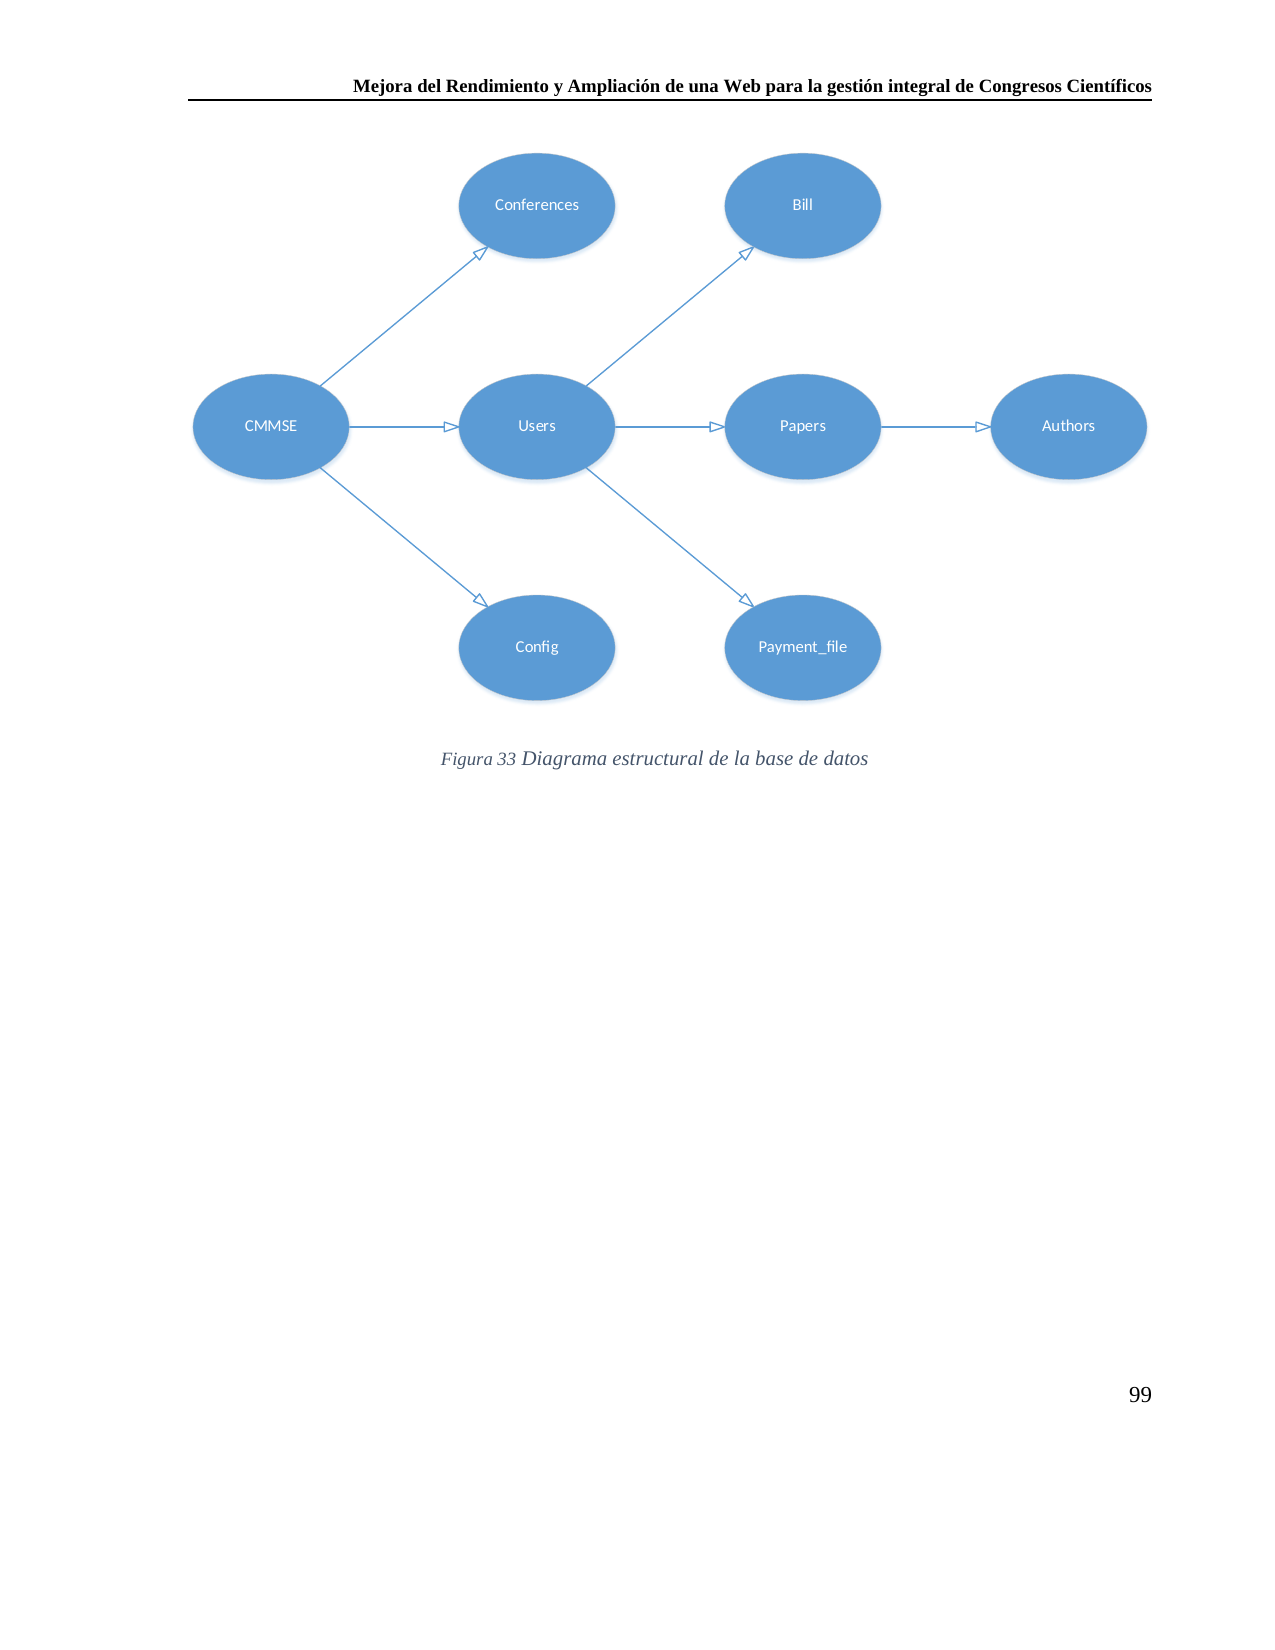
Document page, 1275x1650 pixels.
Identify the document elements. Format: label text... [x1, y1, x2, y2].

text Figura 33 Diagrama estructural de la base de datos [337, 746, 1152, 770]
